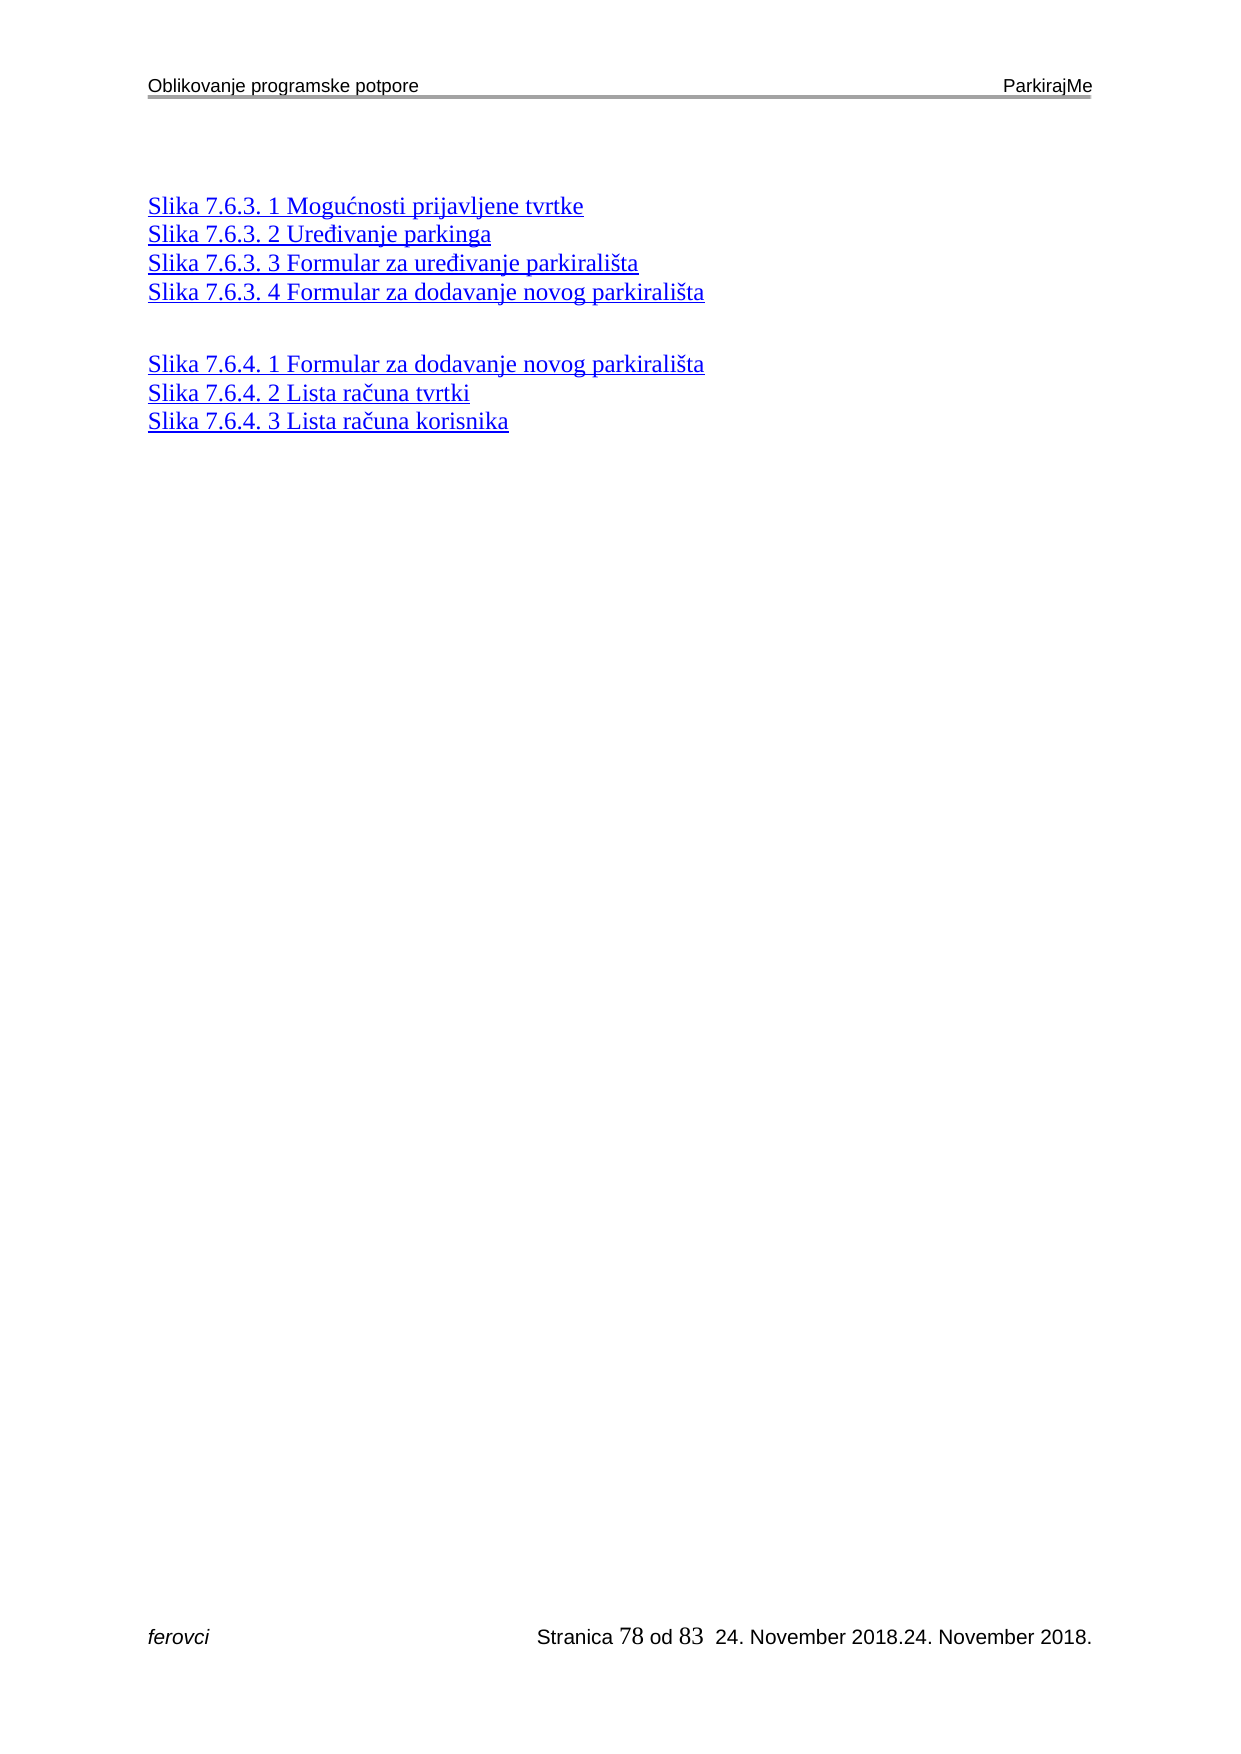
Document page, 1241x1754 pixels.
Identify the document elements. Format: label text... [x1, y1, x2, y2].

text Slika 7.6.3. 4 Formular za dodavanje novog parkirališta72 [148, 277, 1093, 306]
picture [147, 95, 1092, 99]
text Slika 7.6.3. 3 Formular za uređivanje parkirališta71 [148, 248, 1093, 277]
text Slika 7.6.3. 2 Uređivanje parkinga70 [148, 219, 1093, 248]
text Slika 7.6.4. 3 Lista računa korisnika73 [148, 406, 1093, 435]
text Slika 7.6.4. 2 Lista računa tvrtki73 [148, 378, 1093, 406]
text Slika 7.6.3. 1 Mogućnosti prijavljene tvrtke70 [148, 191, 1093, 219]
text Slika 7.6.4. 1 Formular za dodavanje novog parkirališta72 [148, 349, 1093, 378]
